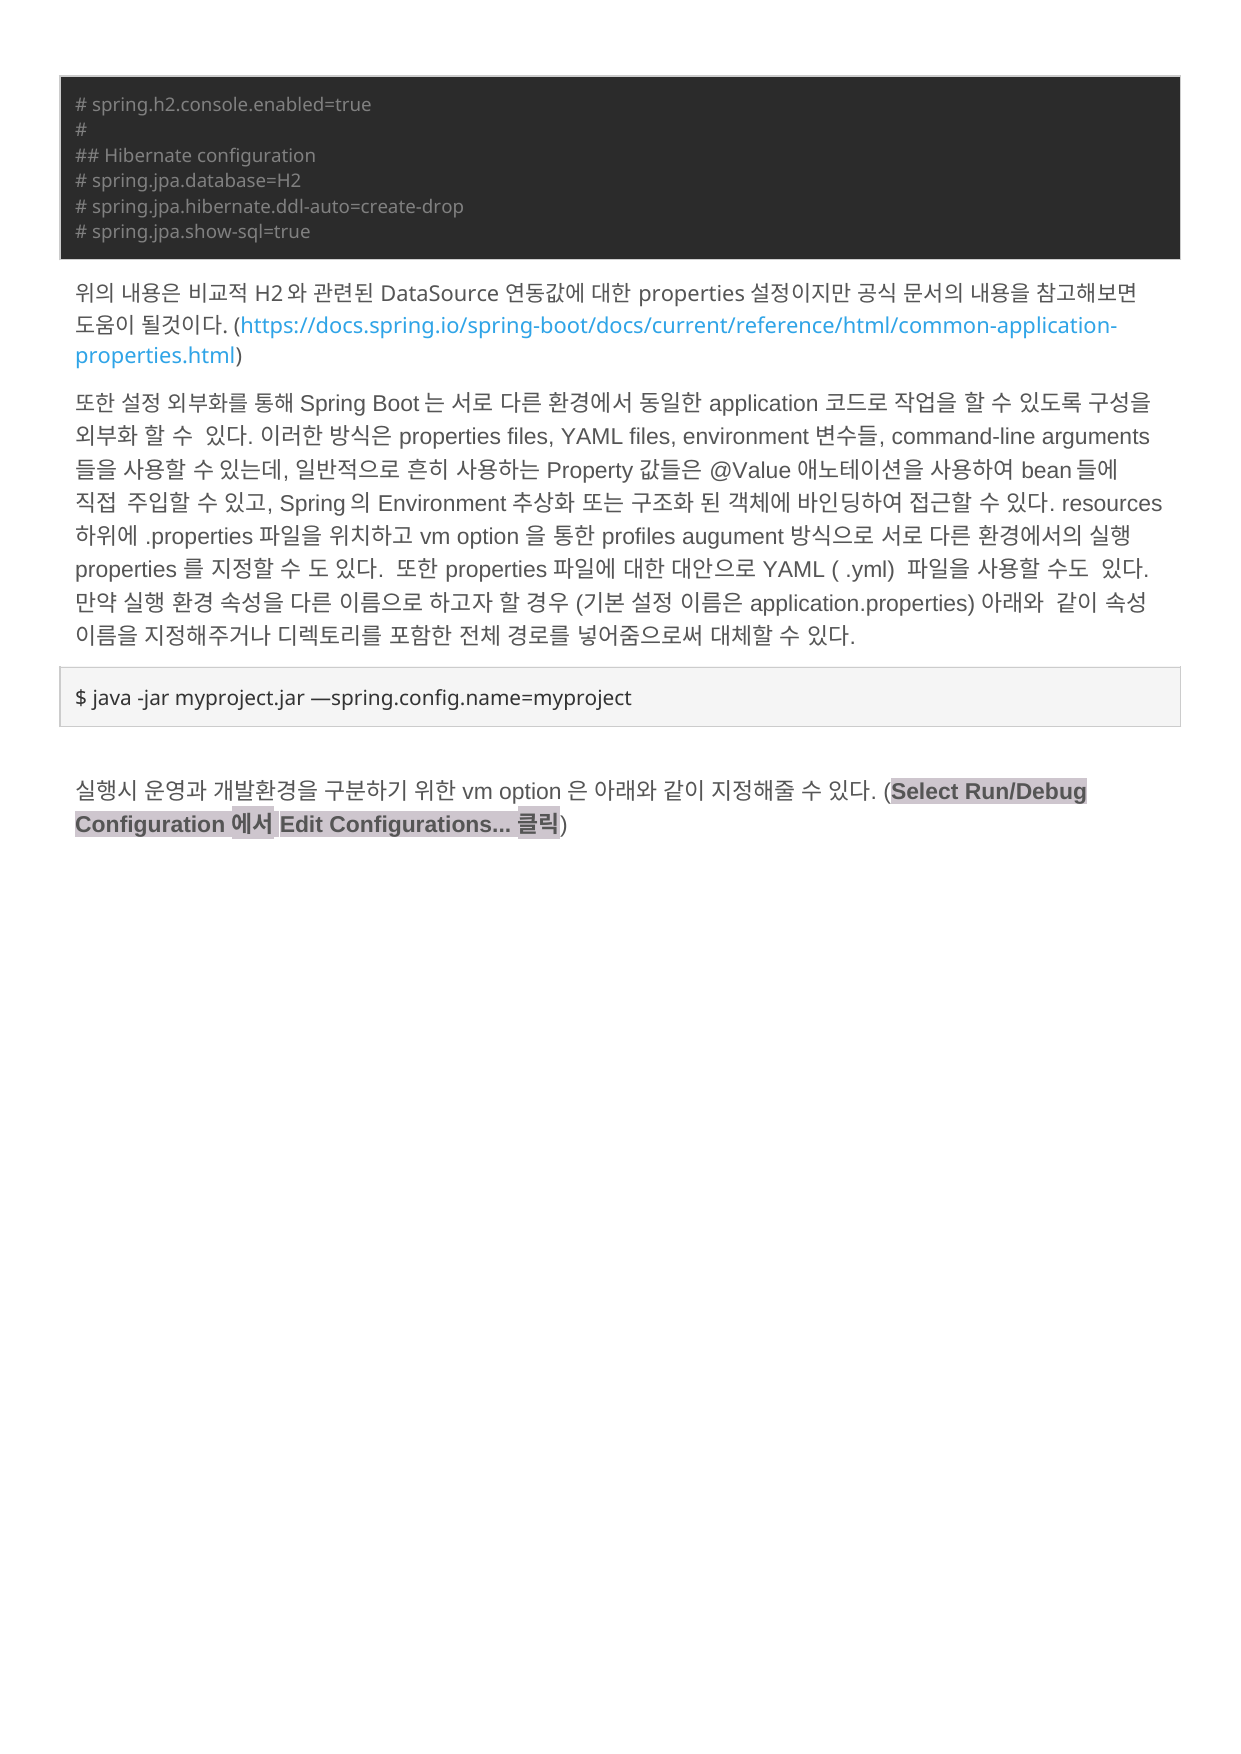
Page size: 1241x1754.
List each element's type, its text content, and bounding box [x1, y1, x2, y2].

text 실행시 운영과 개발환경을 구분하기 위한 vm option 은 아래와 같이 지정해줄 수 있다. (Select Run/Debug Configuration 에서 Edit Configurations... 클릭) 이런식으로 active 모드를 개발, 운영 등으로 구분을 지어서 각각의 환경설정값들을 다르게 적용할 수 있다. [75, 743, 1165, 869]
text $ java -jar myproject.jar —spring.config.name=myproject [61, 668, 1180, 726]
text 위의 내용은 비교적 H2와 관련된 DataSource 연동값에 대한 properties 설정이지만 공식 문서의 내용을 참고해보면 도움이 될것이다. (https://docs.spring.io/spring-boot/docs/current/reference/html/common-application-properties.html) [75, 276, 1165, 369]
text 또한 설정 외부화를 통해 Spring Boot는 서로 다른 환경에서 동일한 application 코드로 작업을 할 수 있도록 구성을 외부화 할 수 있다. 이러한 방식은 properties files, YAML files, environment 변수들, command-line arguments들을 사용할 수 있는데, 일반적으로 흔히 사용하는 Property 값들은 @Value 애노테이션을 사용하여 bean들에 직접 주입할 수 있고, Spring의 Environment 추상화 또는 구조화 된 객체에 바인딩하여 접근할 수 있다. resources 하위에 .properties 파일을 위치하고 vm option 을 통한 profiles augument 방식으로 서로 다른 환경에서의 실행 properties 를 지정할 수 도 있다. 또한 properties 파일에 대한 대안으로 YAML ( .yml) 파일을 사용할 수도 있다. 만약 실행 환경 속성을 다른 이름으로 하고자 할 경우 (기본 설정 이름은 application.properties) 아래와 같이 속성 이름을 지정해주거나 디렉토리를 포함한 전체 경로를 넣어줌으로써 대체할 수 있다. [75, 385, 1165, 651]
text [61, 77, 1180, 259]
